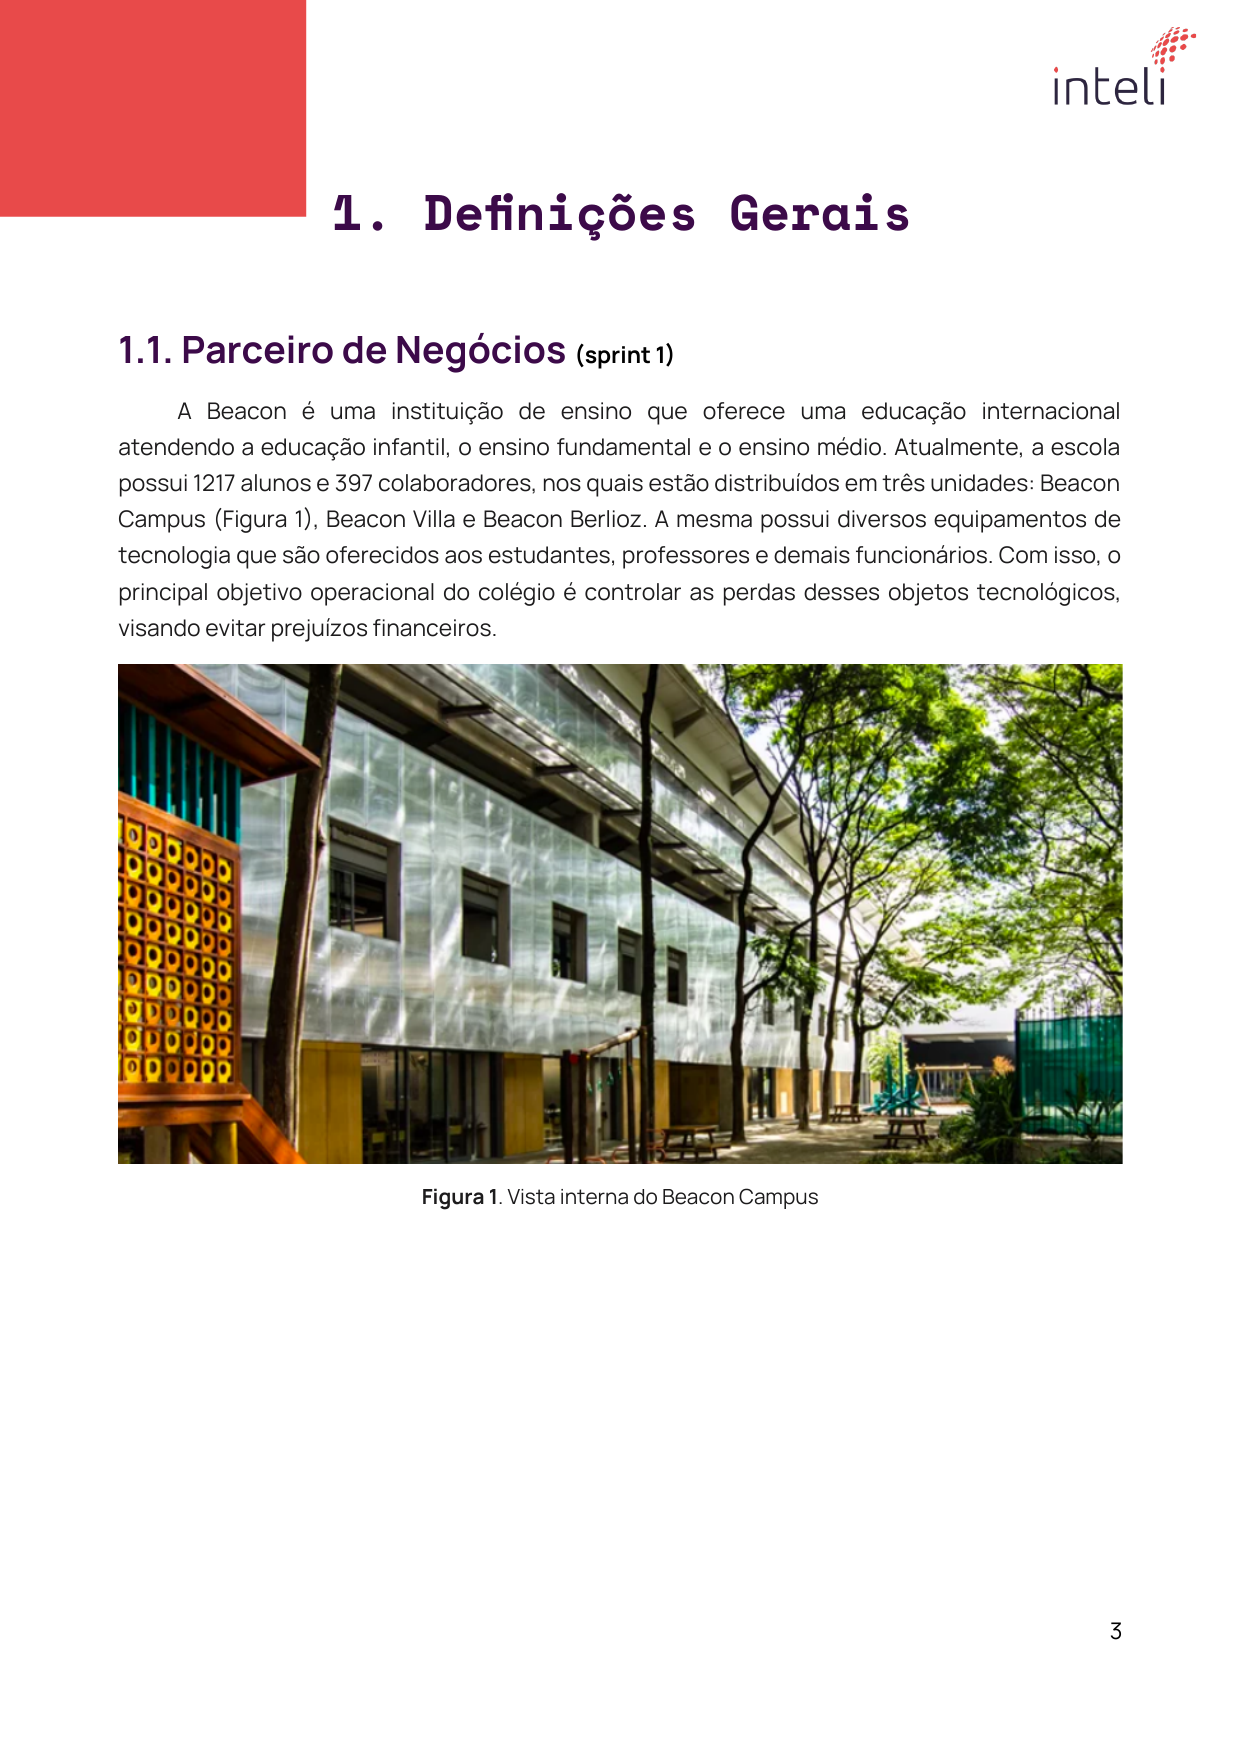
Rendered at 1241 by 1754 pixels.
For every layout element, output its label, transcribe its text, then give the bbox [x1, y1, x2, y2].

subtitle 1. Definições Gerais [118, 174, 1122, 248]
text A Beacon é uma instituição de ensino que oferece uma educação internacional atendendo a educação infantil, o ensino fundamental e o ensino médio. Atualmente, a escola possui 1217 alunos e 397 colaboradores, nos quais estão distribuídos em três unidades: Beacon Campus (Figura 1), Beacon Villa e Beacon Berlioz. A mesma possui diversos equipamentos de tecnologia que são oferecidos aos estudantes, professores e demais funcionários. Com isso, o principal objetivo operacional do colégio é controlar as perdas desses objetos tecnológicos, visando evitar prejuízos financeiros. [118, 395, 1122, 643]
subtitle 1.1. Parceiro de Negócios (sprint 1) [118, 323, 1122, 374]
picture [1054, 27, 1197, 105]
picture [0, 0, 307, 217]
text Figura 1. Vista interna do Beacon Campus [118, 1182, 1122, 1211]
picture [118, 664, 1123, 1164]
